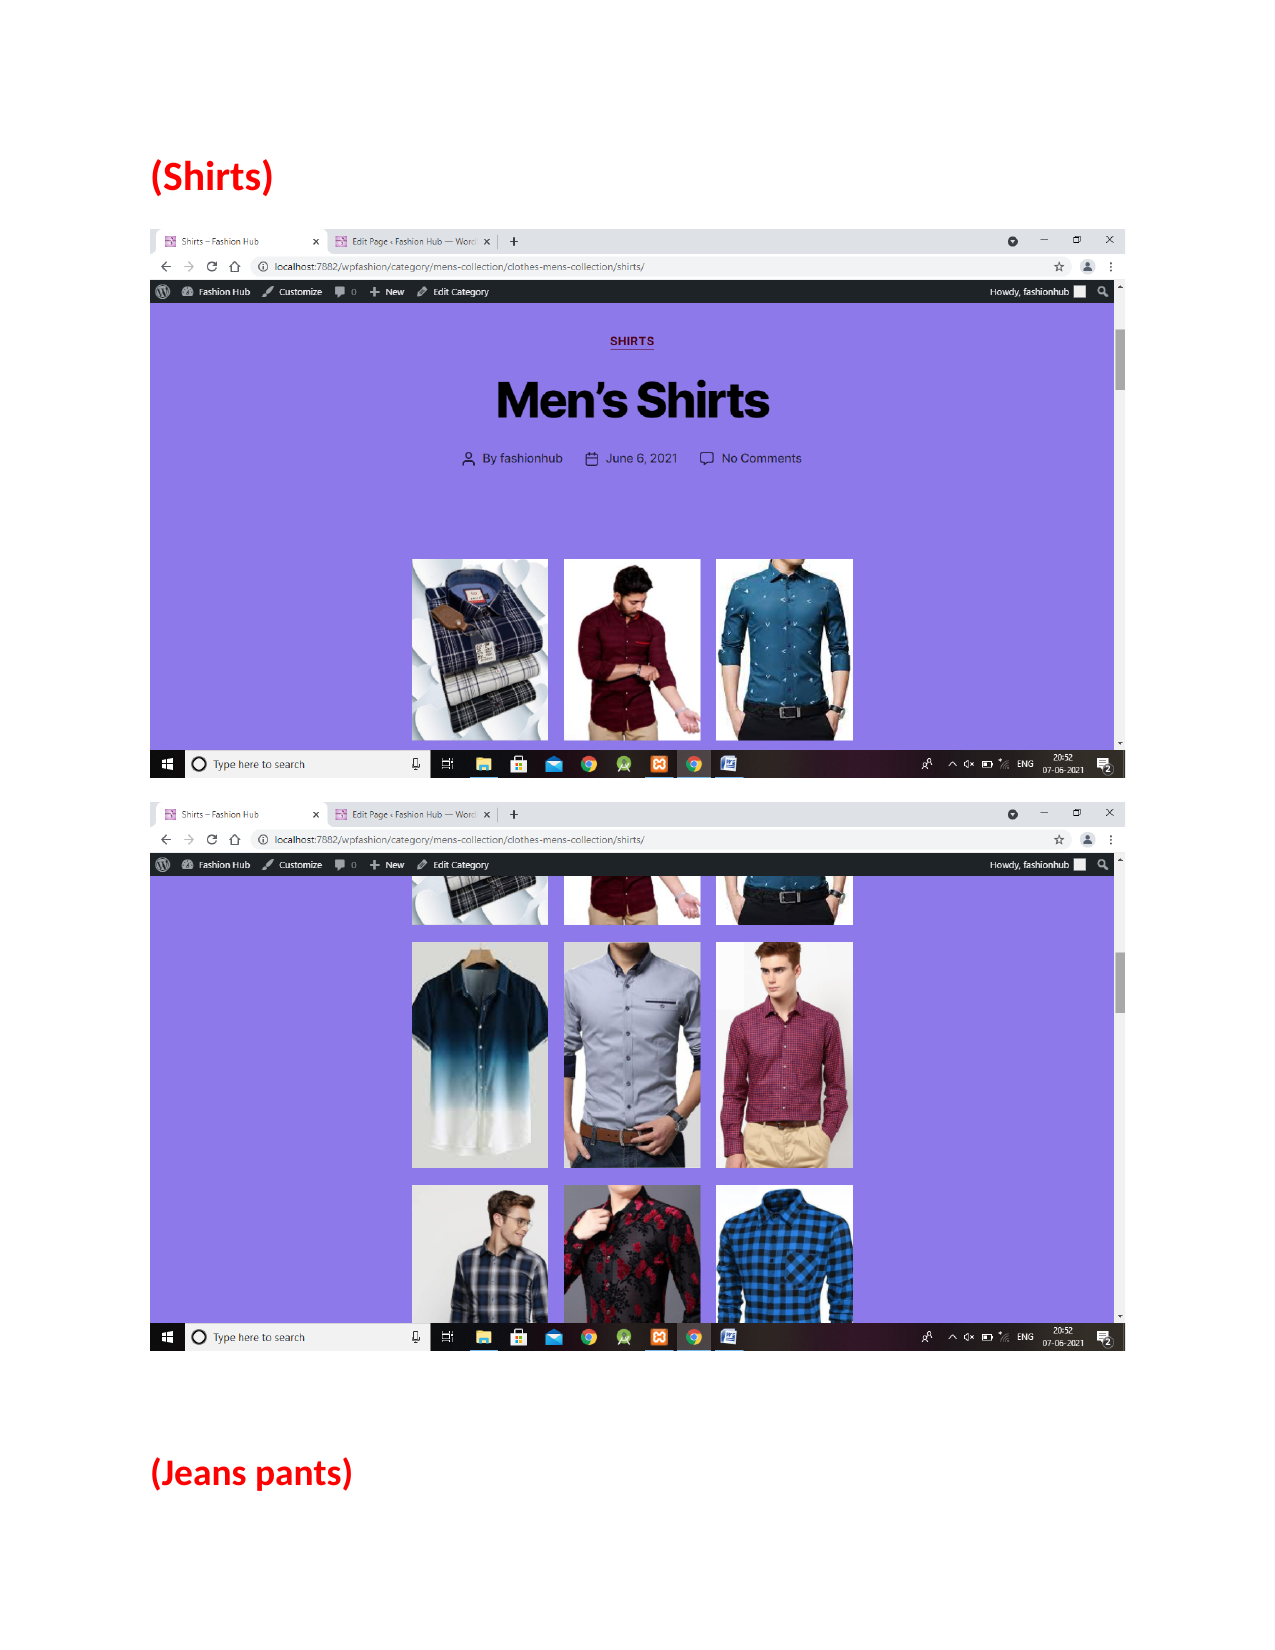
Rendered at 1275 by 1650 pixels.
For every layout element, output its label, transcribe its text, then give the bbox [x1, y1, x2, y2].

picture [150, 229, 1125, 778]
text (Shirts) [150, 150, 1125, 201]
picture [150, 802, 1125, 1351]
text (Jeans pants) [150, 1449, 1125, 1495]
